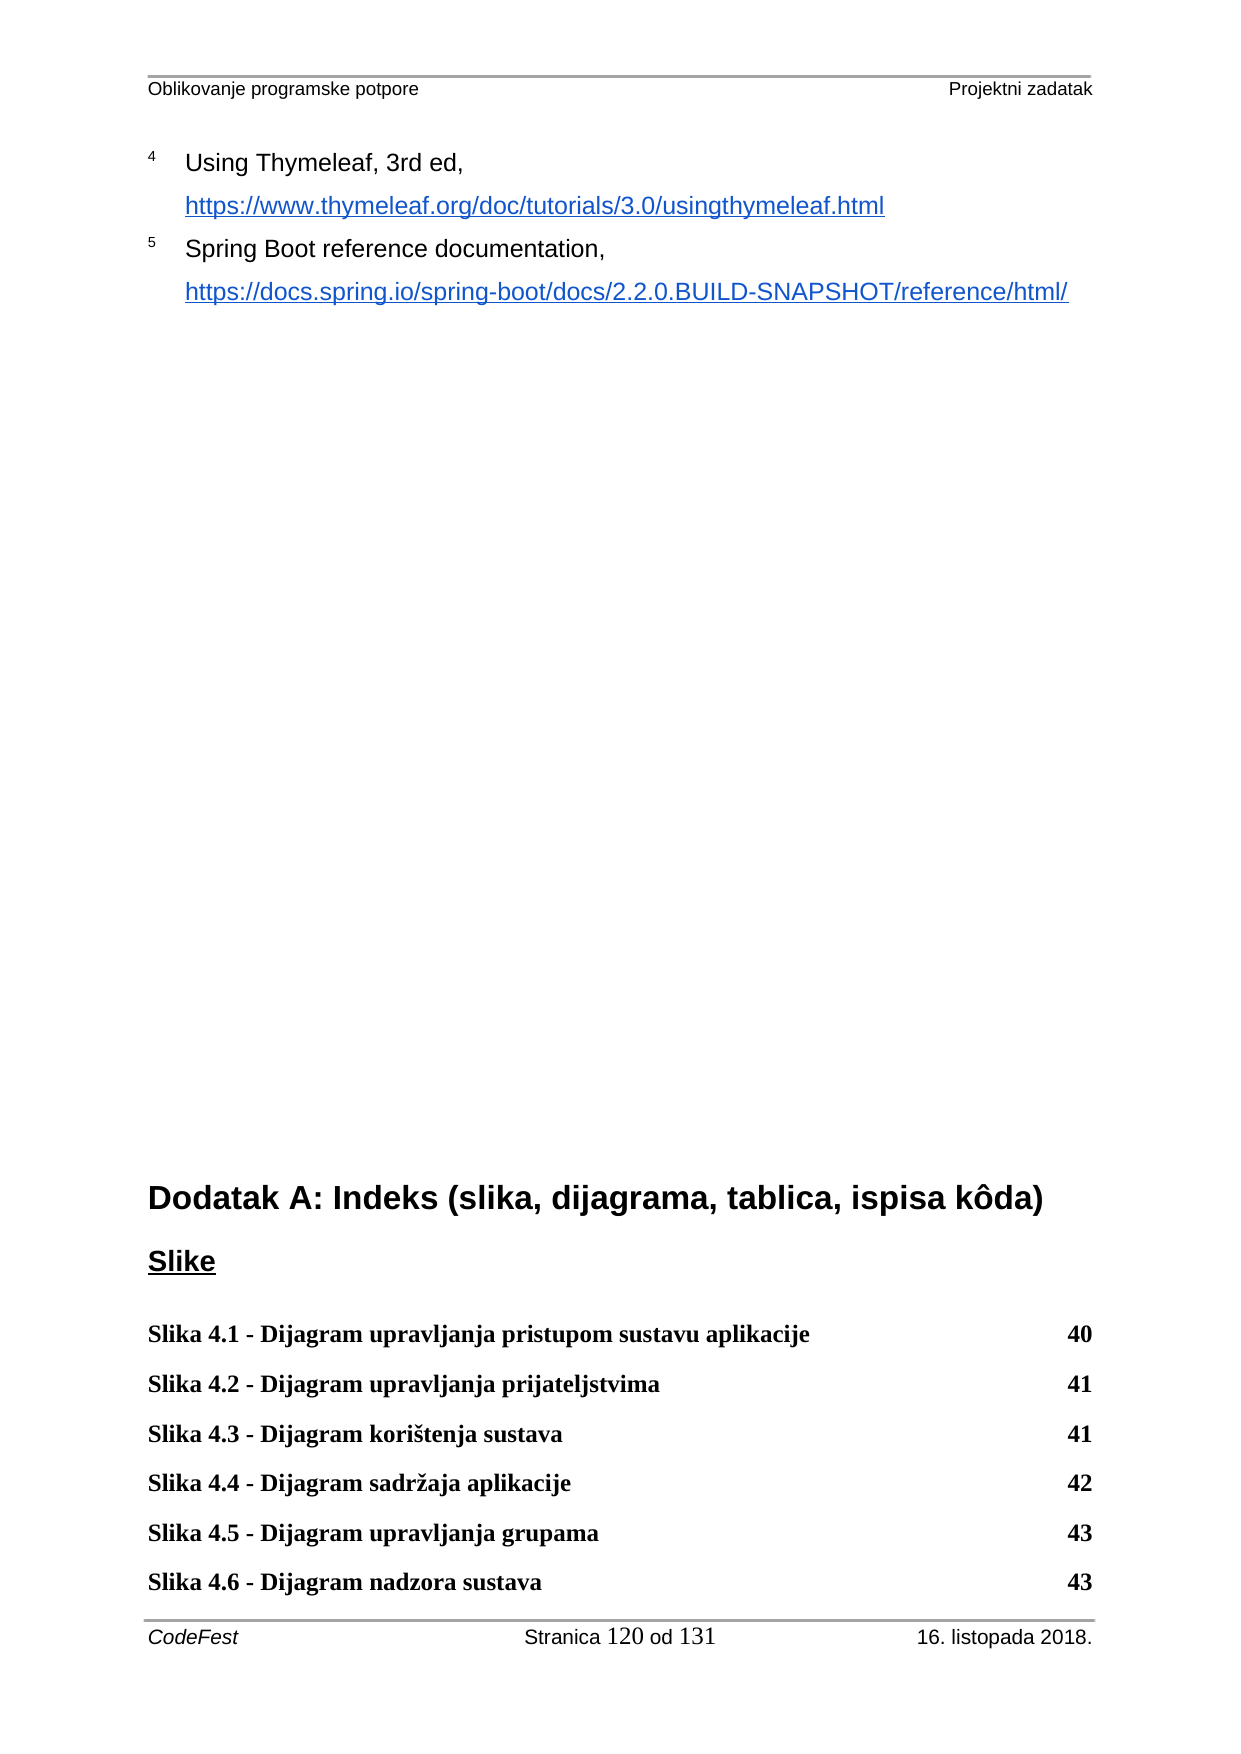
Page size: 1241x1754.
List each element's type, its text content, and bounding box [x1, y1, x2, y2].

subtitle Dodatak A: Indeks (slika, dijagrama, tablica, ispisa kôda) [148, 1178, 1093, 1217]
text Slike [148, 1244, 1093, 1278]
list Using Thymeleaf, 3rd ed, https://www.thymeleaf.org/doc/tutorials/3.0/usingthymeleaf.html [148, 148, 1093, 219]
list Spring Boot reference documentation, https://docs.spring.io/spring-boot/docs/2.2.0.BUILD-SNAPSHOT/reference/html/ [148, 234, 1093, 306]
